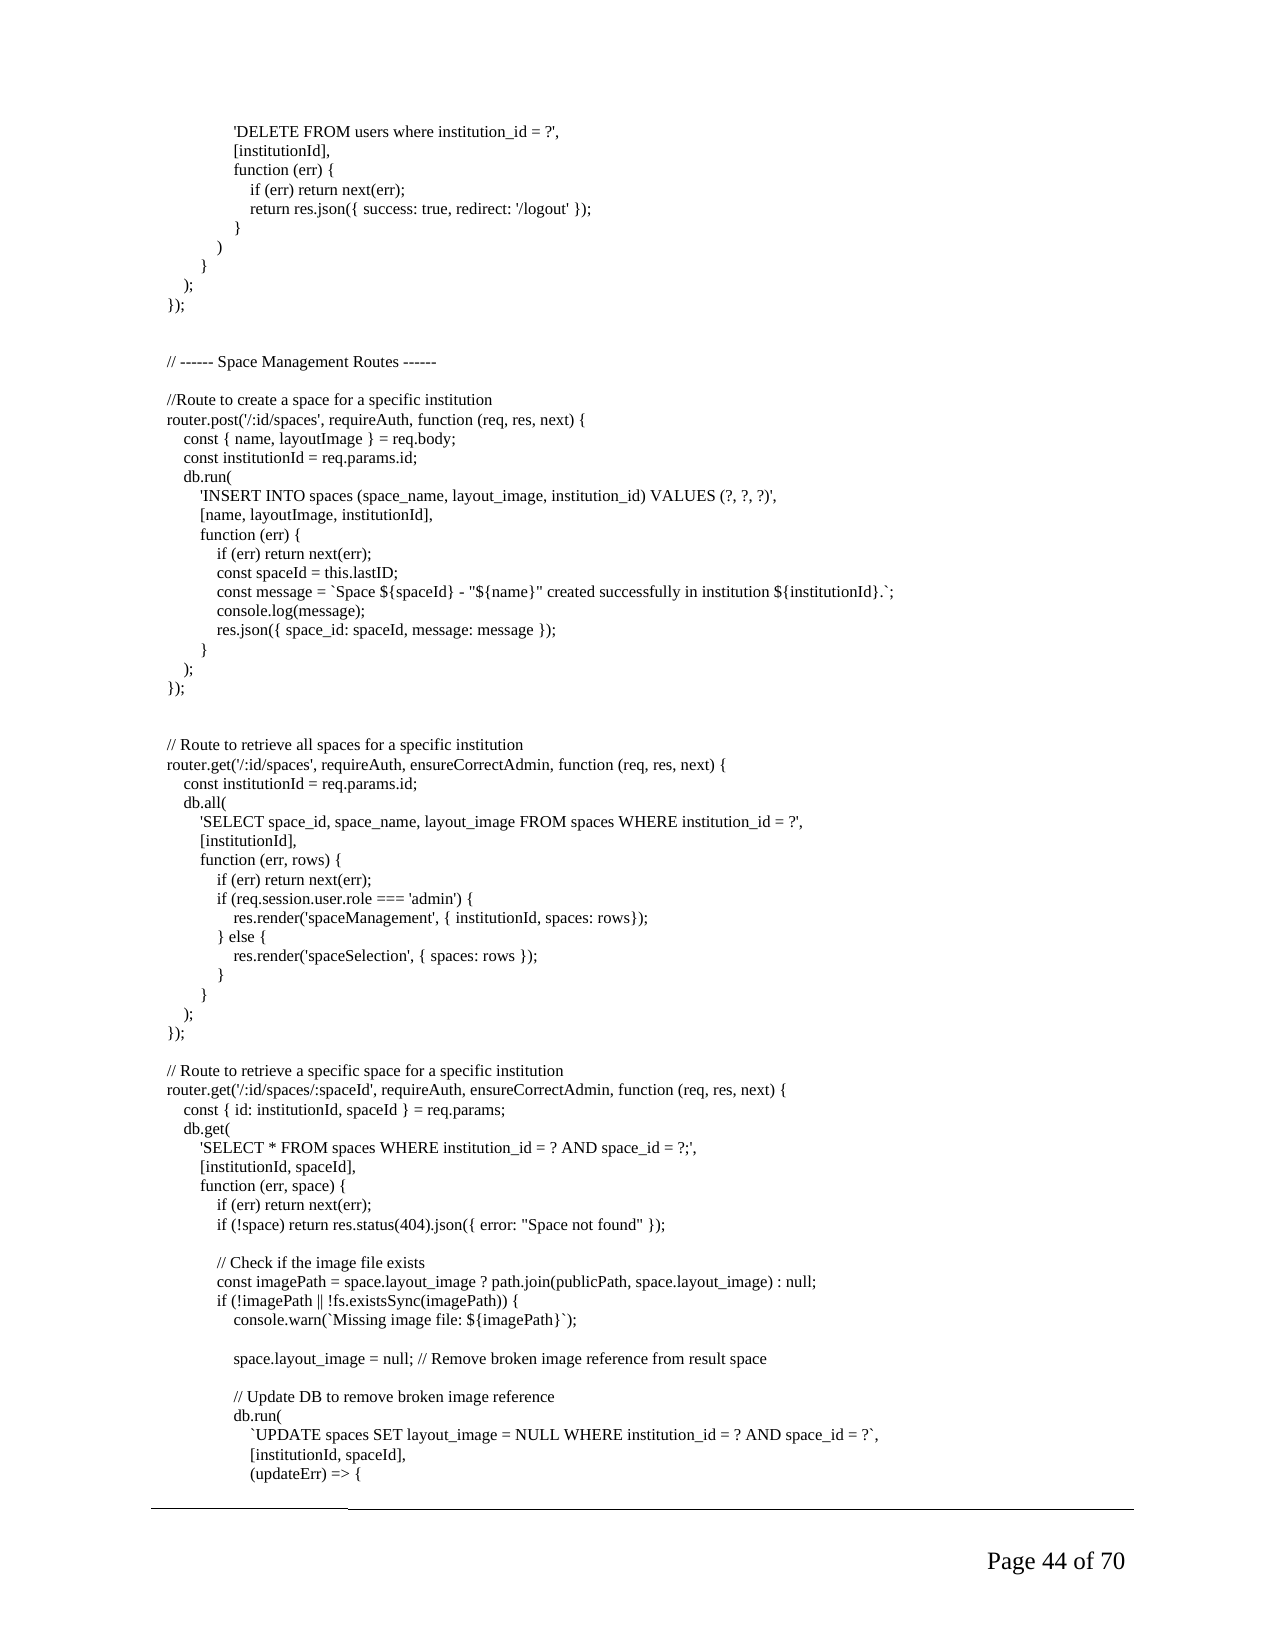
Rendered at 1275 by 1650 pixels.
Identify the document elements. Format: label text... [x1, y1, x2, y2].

text if (!imagePath || !fs.existsSync(imagePath)) { [150, 1291, 1125, 1310]
text ); [150, 275, 1125, 294]
text res.json({ space_id: spaceId, message: message }); [150, 620, 1125, 639]
text res.render('spaceSelection', { spaces: rows }); [150, 946, 1125, 965]
text if (err) return next(err); [150, 869, 1125, 888]
text db.all( [150, 793, 1125, 812]
text [name, layoutImage, institutionId], [150, 505, 1125, 524]
text if (err) return next(err); [150, 179, 1125, 198]
text } [150, 965, 1125, 984]
text function (err, rows) { [150, 850, 1125, 869]
text 'INSERT INTO spaces (space_name, layout_image, institution_id) VALUES (?, ?, ?)', [150, 486, 1125, 505]
text const { name, layoutImage } = req.body; [150, 428, 1125, 448]
text }); [150, 678, 1125, 697]
text [institutionId], [150, 831, 1125, 850]
text 'DELETE FROM users where institution_id = ?', [150, 122, 1125, 141]
text router.get('/:id/spaces/:spaceId', requireAuth, ensureCorrectAdmin, function (req, res, next) { [150, 1080, 1125, 1099]
text ); [150, 658, 1125, 678]
text const institutionId = req.params.id; [150, 773, 1125, 793]
text router.post('/:id/spaces', requireAuth, function (req, res, next) { [150, 409, 1125, 428]
text } else { [150, 927, 1125, 946]
text `UPDATE spaces SET layout_image = NULL WHERE institution_id = ? AND space_id = ?`, [150, 1425, 1125, 1444]
text const { id: institutionId, spaceId } = req.params; [150, 1099, 1125, 1118]
text const message = `Space ${spaceId} - "${name}" created successfully in institution ${institutionId}.`; [150, 582, 1125, 601]
text function (err) { [150, 524, 1125, 543]
text db.run( [150, 467, 1125, 486]
text // Check if the image file exists [150, 1253, 1125, 1272]
text const institutionId = req.params.id; [150, 448, 1125, 467]
text const imagePath = space.layout_image ? path.join(publicPath, space.layout_image) : null; [150, 1272, 1125, 1291]
text // Route to retrieve a specific space for a specific institution [150, 1061, 1125, 1080]
text }); [150, 294, 1125, 313]
text [institutionId, spaceId], [150, 1157, 1125, 1176]
text return res.json({ success: true, redirect: '/logout' }); [150, 198, 1125, 218]
text // Update DB to remove broken image reference [150, 1387, 1125, 1406]
text function (err, space) { [150, 1176, 1125, 1195]
text // Route to retrieve all spaces for a specific institution [150, 735, 1125, 754]
text if (err) return next(err); [150, 543, 1125, 563]
text 'SELECT * FROM spaces WHERE institution_id = ? AND space_id = ?;', [150, 1138, 1125, 1157]
text db.run( [150, 1406, 1125, 1425]
text if (err) return next(err); [150, 1195, 1125, 1214]
text ) [150, 237, 1125, 256]
text if (req.session.user.role === 'admin') { [150, 888, 1125, 908]
text console.warn(`Missing image file: ${imagePath}`); [150, 1310, 1125, 1329]
text 'SELECT space_id, space_name, layout_image FROM spaces WHERE institution_id = ?', [150, 812, 1125, 831]
text } [150, 639, 1125, 658]
text } [150, 984, 1125, 1003]
text //Route to create a space for a specific institution [150, 390, 1125, 409]
text const spaceId = this.lastID; [150, 563, 1125, 582]
text (updateErr) => { [150, 1463, 1125, 1483]
text [institutionId], [150, 141, 1125, 160]
text space.layout_image = null; // Remove broken image reference from result space [150, 1348, 1125, 1368]
text if (!space) return res.status(404).json({ error: "Space not found" }); [150, 1214, 1125, 1233]
text function (err) { [150, 160, 1125, 179]
text router.get('/:id/spaces', requireAuth, ensureCorrectAdmin, function (req, res, next) { [150, 754, 1125, 773]
text // ------ Space Management Routes ------ [150, 352, 1125, 371]
text } [150, 218, 1125, 237]
text } [150, 256, 1125, 275]
text res.render('spaceManagement', { institutionId, spaces: rows}); [150, 908, 1125, 927]
text console.log(message); [150, 601, 1125, 620]
text [institutionId, spaceId], [150, 1444, 1125, 1463]
text ); [150, 1003, 1125, 1023]
text db.get( [150, 1118, 1125, 1138]
text }); [150, 1023, 1125, 1042]
